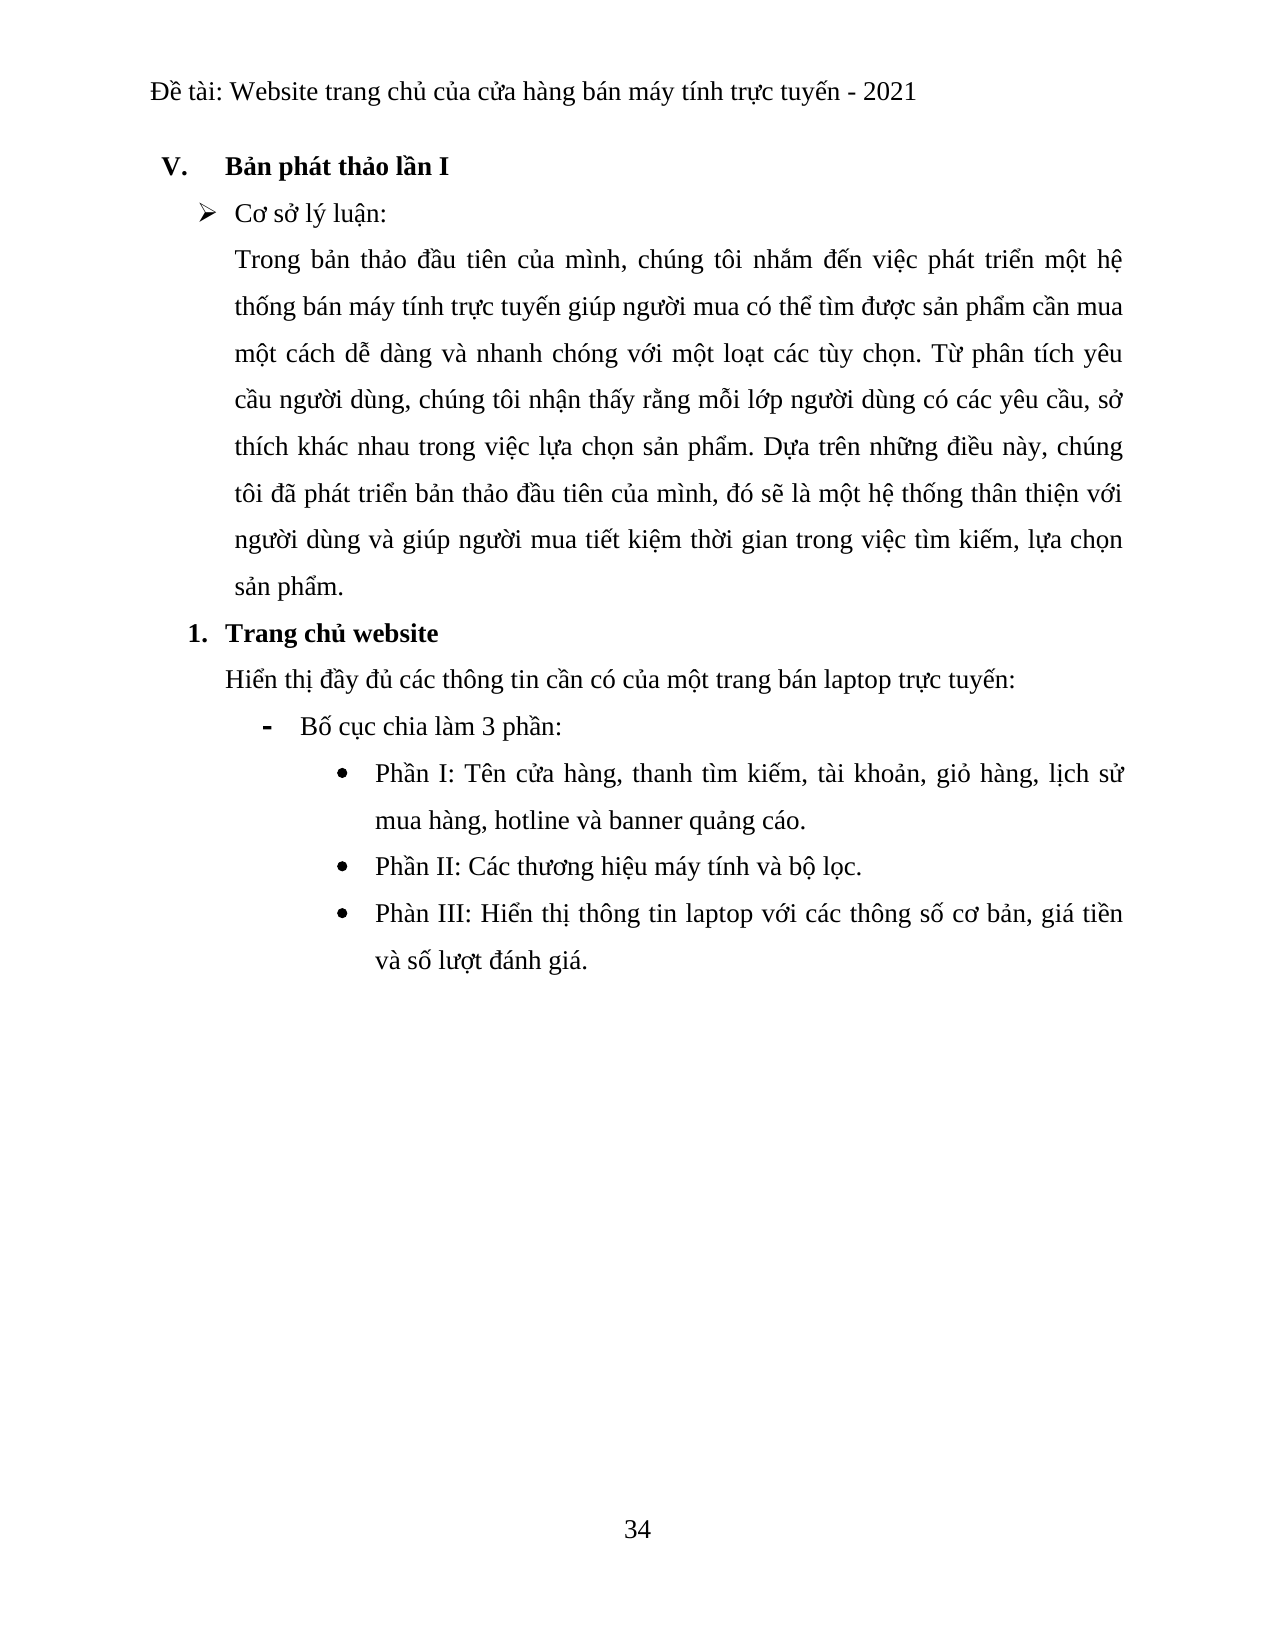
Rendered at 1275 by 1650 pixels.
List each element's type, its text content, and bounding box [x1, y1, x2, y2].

list Phàn III: Hiển thị thông tin laptop với các thông số cơ bản, giá tiền và số lượt đánh giá. [337, 897, 1125, 975]
list Trang chủ website [187, 617, 1125, 648]
list Phần II: Các thương hiệu máy tính và bộ lọc. [337, 851, 1125, 882]
list Trong bản thảo đầu tiên của mình, chúng tôi nhắm đến việc phát triển một hệ thống bán máy tính trực tuyến giúp người mua có thể tìm được sản phẩm cần mua một cách dễ dàng và nhanh chóng với một loạt các tùy chọn. Từ phân tích yêu cầu người dùng, chúng tôi nhận thấy rằng mỗi lớp người dùng có các yêu cầu, sở thích khác nhau trong việc lựa chọn sản phẩm. Dựa trên những điều này, chúng tôi đã phát triển bản thảo đầu tiên của mình, đó sẽ là một hệ thống thân thiện với người dùng và giúp người mua tiết kiệm thời gian trong việc tìm kiếm, lựa chọn sản phẩm. [234, 243, 1125, 601]
list Bố cục chia làm 3 phần: [262, 710, 1125, 741]
list Phần I: Tên cửa hàng, thanh tìm kiếm, tài khoản, giỏ hàng, lịch sử mua hàng, hotline và banner quảng cáo. [337, 757, 1125, 835]
list Cơ sở lý luận: [197, 197, 1125, 228]
list Bản phát thảo lần I [187, 150, 1125, 181]
list Hiển thị đầy đủ các thông tin cần có của một trang bán laptop trực tuyến: [225, 663, 1125, 695]
